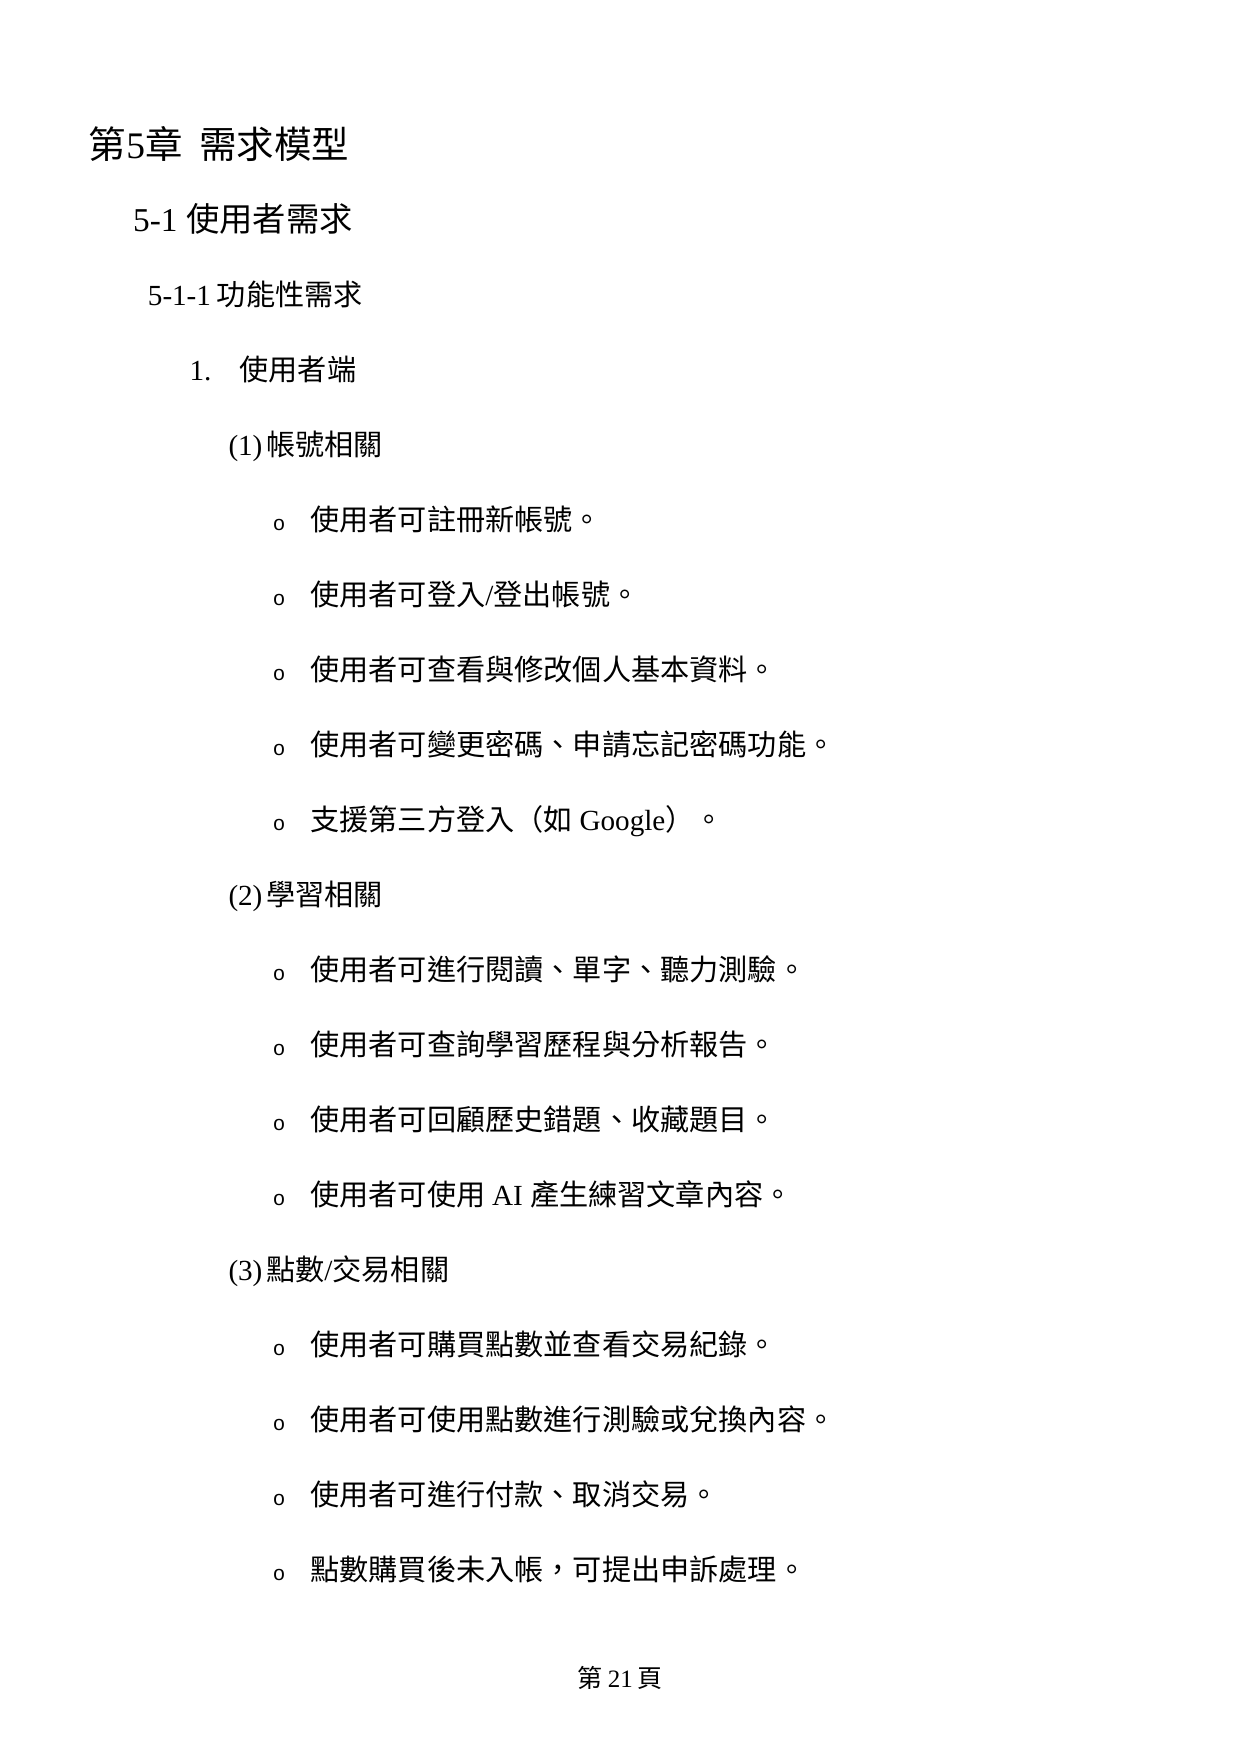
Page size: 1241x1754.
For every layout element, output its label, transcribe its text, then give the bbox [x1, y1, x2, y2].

list 帳號相關 [228, 405, 1152, 480]
list 使用者可查詢學習歷程與分析報告。 [273, 1005, 1152, 1080]
list 學習相關 [228, 855, 1152, 930]
list 使用者可註冊新帳號。 [273, 480, 1152, 555]
list 使用者可購買點數並查看交易紀錄。 [273, 1305, 1152, 1380]
list 使用者可回顧歷史錯題、收藏題目。 [273, 1080, 1152, 1155]
list 使用者可登入/登出帳號。 [273, 555, 1152, 630]
subtitle 需求模型 [89, 105, 1152, 180]
list 使用者端 [189, 330, 1152, 405]
list 點數/交易相關 [228, 1230, 1152, 1305]
list 使用者可變更密碼、申請忘記密碼功能。 [273, 705, 1152, 780]
text 5-1-1功能性需求 [148, 255, 1152, 330]
list 點數購買後未入帳，可提出申訴處理。 [273, 1530, 1152, 1605]
list 使用者可查看與修改個人基本資料。 [273, 630, 1152, 705]
list 使用者可使用 AI 產生練習文章內容。 [273, 1155, 1152, 1230]
list 支援第三方登入（如 Google）。 [273, 780, 1152, 855]
list 使用者可進行付款、取消交易。 [273, 1455, 1152, 1530]
list 使用者可進行閱讀、單字、聽力測驗。 [273, 930, 1152, 1005]
subtitle 使用者需求 [133, 180, 1152, 255]
list 使用者可使用點數進行測驗或兌換內容。 [273, 1380, 1152, 1455]
